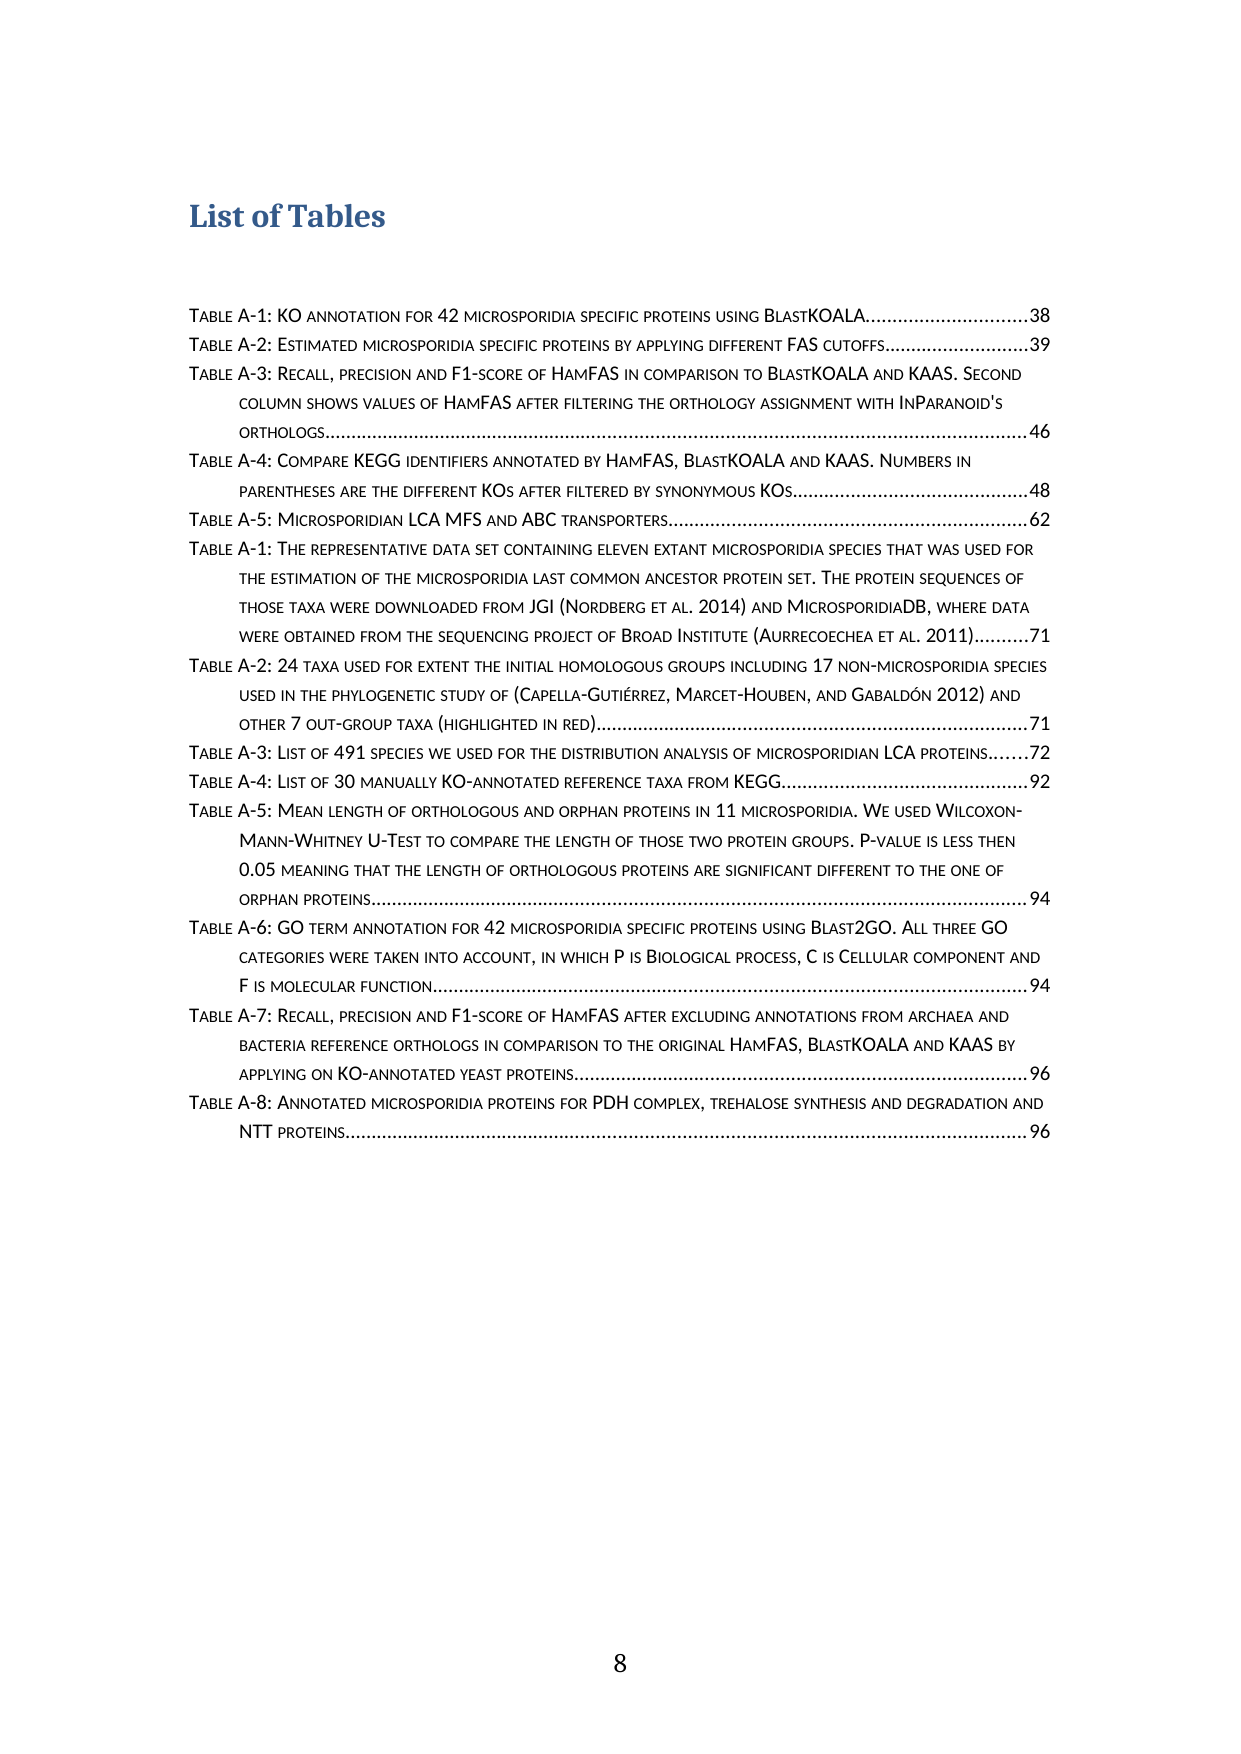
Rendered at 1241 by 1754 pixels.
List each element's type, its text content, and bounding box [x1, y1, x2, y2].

text Table A-6: GO term annotation for 42 microsporidia specific proteins using Blast2GO. All three GO categories were taken into account, in which P is Biological process, C is Cellular component and F is molecular function. 94 [189, 914, 1051, 998]
text Table A-5: Mean length of orthologous and orphan proteins in 11 microsporidia. We used Wilcoxon-Mann-Whitney U-Test to compare the length of those two protein groups. P-value is less then 0.05 meaning that the length of orthologous proteins are significant different to the one of orphan proteins. 94 [189, 798, 1051, 911]
text Table A-8: Annotated microsporidia proteins for PDH complex, trehalose synthesis and degradation and NTT proteins. 96 [189, 1089, 1051, 1144]
text Table A-2: 24 taxa used for extent the initial homologous groups including 17 non-microsporidia species used in the phylogenetic study of (Capella-Gutiérrez, Marcet-Houben, and Gabaldón 2012) and other 7 out-group taxa (highlighted in red). 71 [189, 652, 1051, 736]
text Table A-2: Estimated microsporidia specific proteins by applying different FAS cutoffs. 39 [189, 331, 1051, 356]
text Table A-3: List of 491 species we used for the distribution analysis of microsporidian LCA proteins. 72 [189, 739, 1051, 765]
text Table A-3: Recall, precision and F1-score of HamFAS in comparison to BlastKOALA and KAAS. Second column shows values of HamFAS after filtering the orthology assignment with InParanoid's orthologs. 46 [189, 360, 1051, 444]
text Table A-5: Microsporidian LCA MFS and ABC transporters. 62 [189, 506, 1051, 531]
text Table A-4: List of 30 manually KO-annotated reference taxa from KEGG. 92 [189, 768, 1051, 794]
text Table A-7: Recall, precision and F1-score of HamFAS after excluding annotations from archaea and bacteria reference orthologs in comparison to the original HamFAS, BlastKOALA and KAAS by applying on KO-annotated yeast proteins. 96 [189, 1002, 1051, 1086]
text Table A-1: KO annotation for 42 microsporidia specific proteins using BlastKOALA 38 [189, 302, 1051, 327]
text Table A-1: The representative data set containing eleven extant microsporidia species that was used for the estimation of the microsporidia last common ancestor protein set. The protein sequences of those taxa were downloaded from JGI (Nordberg et al. 2014) and MicrosporidiaDB, where data were obtained from the sequencing project of Broad Institute (Aurrecoechea et al. 2011). 71 [189, 535, 1051, 648]
text Table A-4: Compare KEGG identifiers annotated by HamFAS, BlastKOALA and KAAS. Numbers in parentheses are the different KOs after filtered by synonymous KOs. 48 [189, 448, 1051, 502]
subtitle List of Tables [189, 198, 1051, 236]
